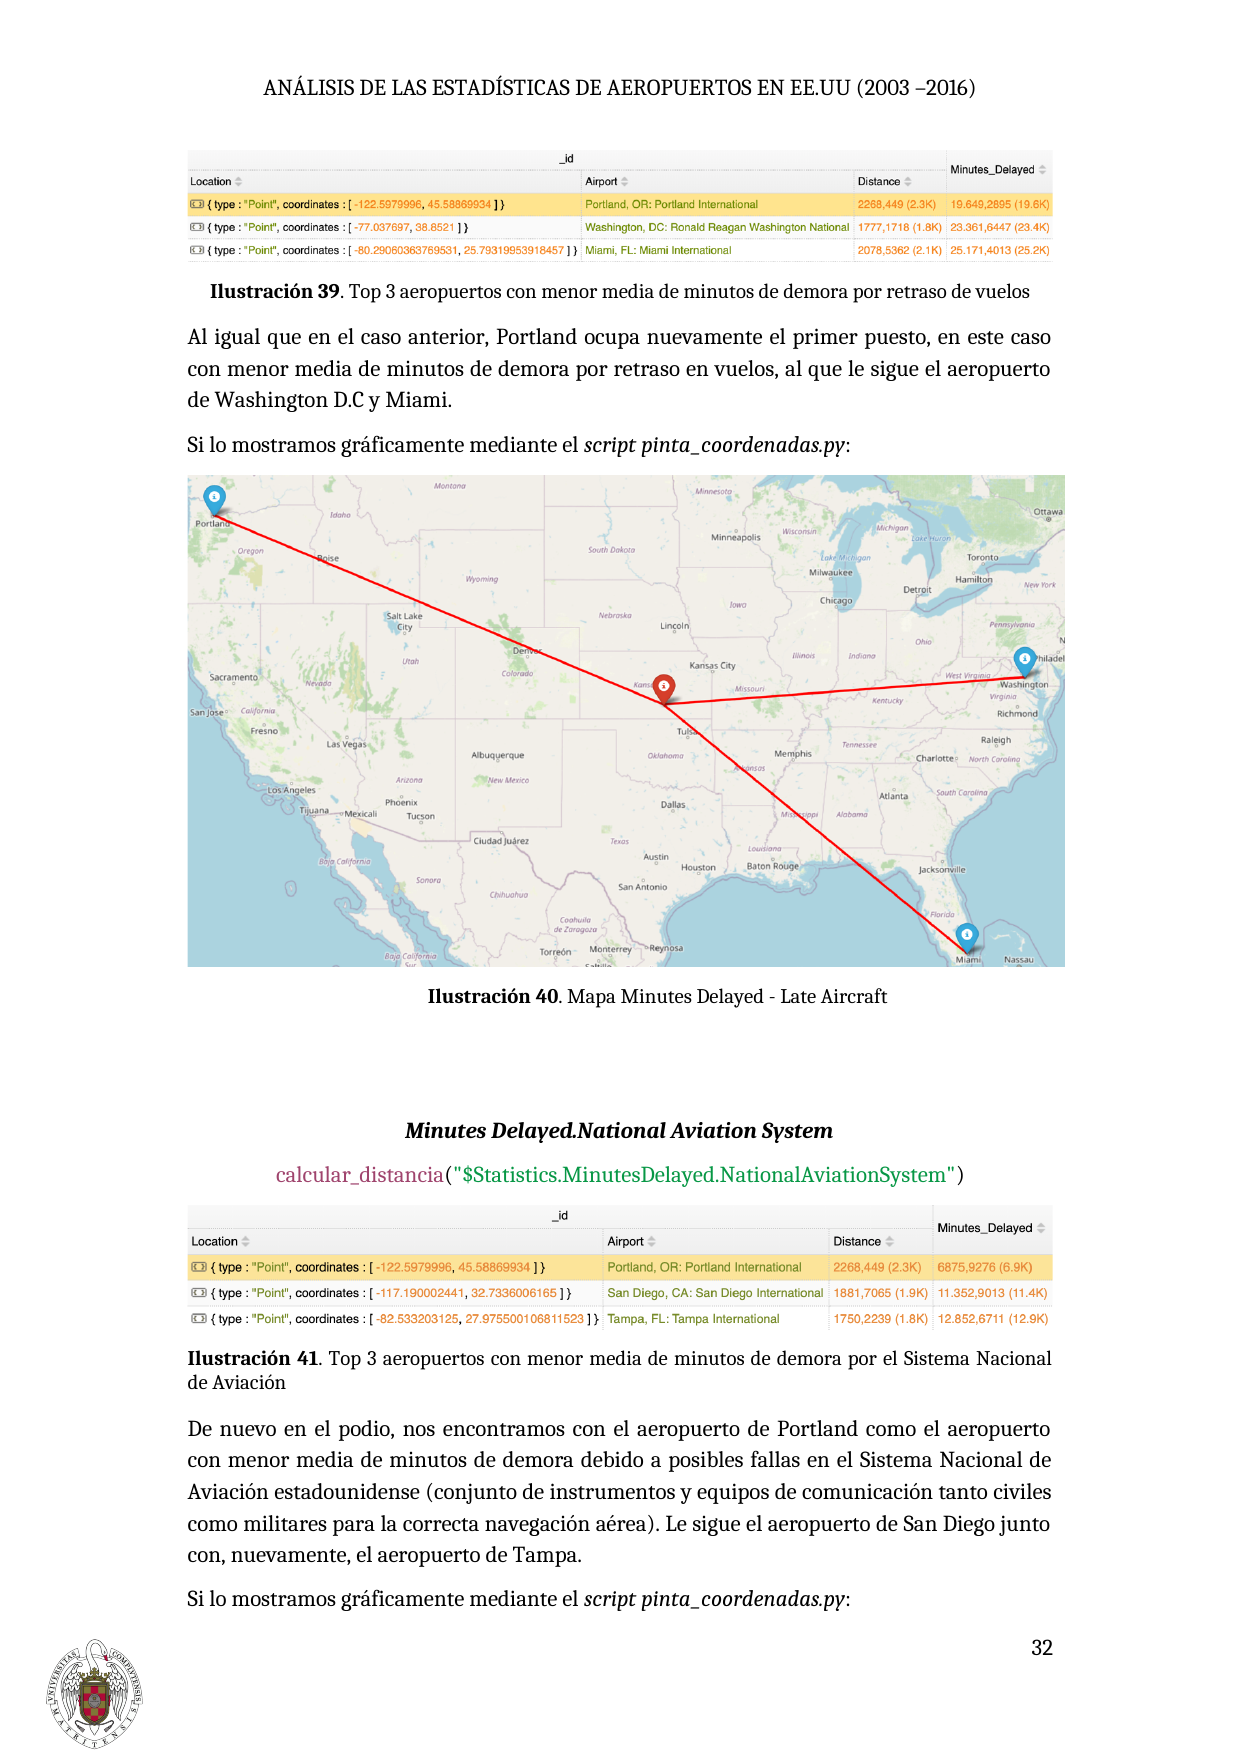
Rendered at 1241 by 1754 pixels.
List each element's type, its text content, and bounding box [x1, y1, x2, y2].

text Ilustración 39. Top 3 aeropuertos con menor media de minutos de demora por retraso de vuelos [187, 279, 1053, 303]
text Minutes Delayed.National Aviation System [187, 1117, 1053, 1144]
text Si lo mostramos gráficamente mediante el script pinta_coordenadas.py: [187, 1586, 1053, 1612]
text Ilustración 41. Top 3 aeropuertos con menor media de minutos de demora por el Sistema Nacional de Aviación [187, 1347, 1053, 1395]
text Al igual que en el caso anterior, Portland ocupa nuevamente el primer puesto, en este caso con menor media de minutos de demora por retraso en vuelos, al que le sigue el aeropuerto de Washington D.C y Miami. [187, 324, 1053, 414]
text De nuevo en el podio, nos encontramos con el aeropuerto de Portland como el aeropuerto con menor media de minutos de demora debido a posibles fallas en el Sistema Nacional de Aviación estadounidense (conjunto de instrumentos y equipos de comunicación tanto civiles como militares para la correcta navegación aérea). Le sigue el aeropuerto de San Diego junto con, nuevamente, el aeropuerto de Tampa. [187, 1416, 1053, 1568]
picture [187, 475, 1065, 967]
text Si lo mostramos gráficamente mediante el script pinta_coordenadas.py: [187, 431, 1053, 458]
picture [43, 1636, 146, 1752]
picture [187, 1205, 1053, 1330]
picture [187, 150, 1053, 262]
text calcular_distancia("$Statistics.MinutesDelayed.NationalAviationSystem") [187, 1162, 1053, 1188]
text Ilustración 40. Mapa Minutes Delayed - Late Aircraft [262, 984, 1053, 1008]
